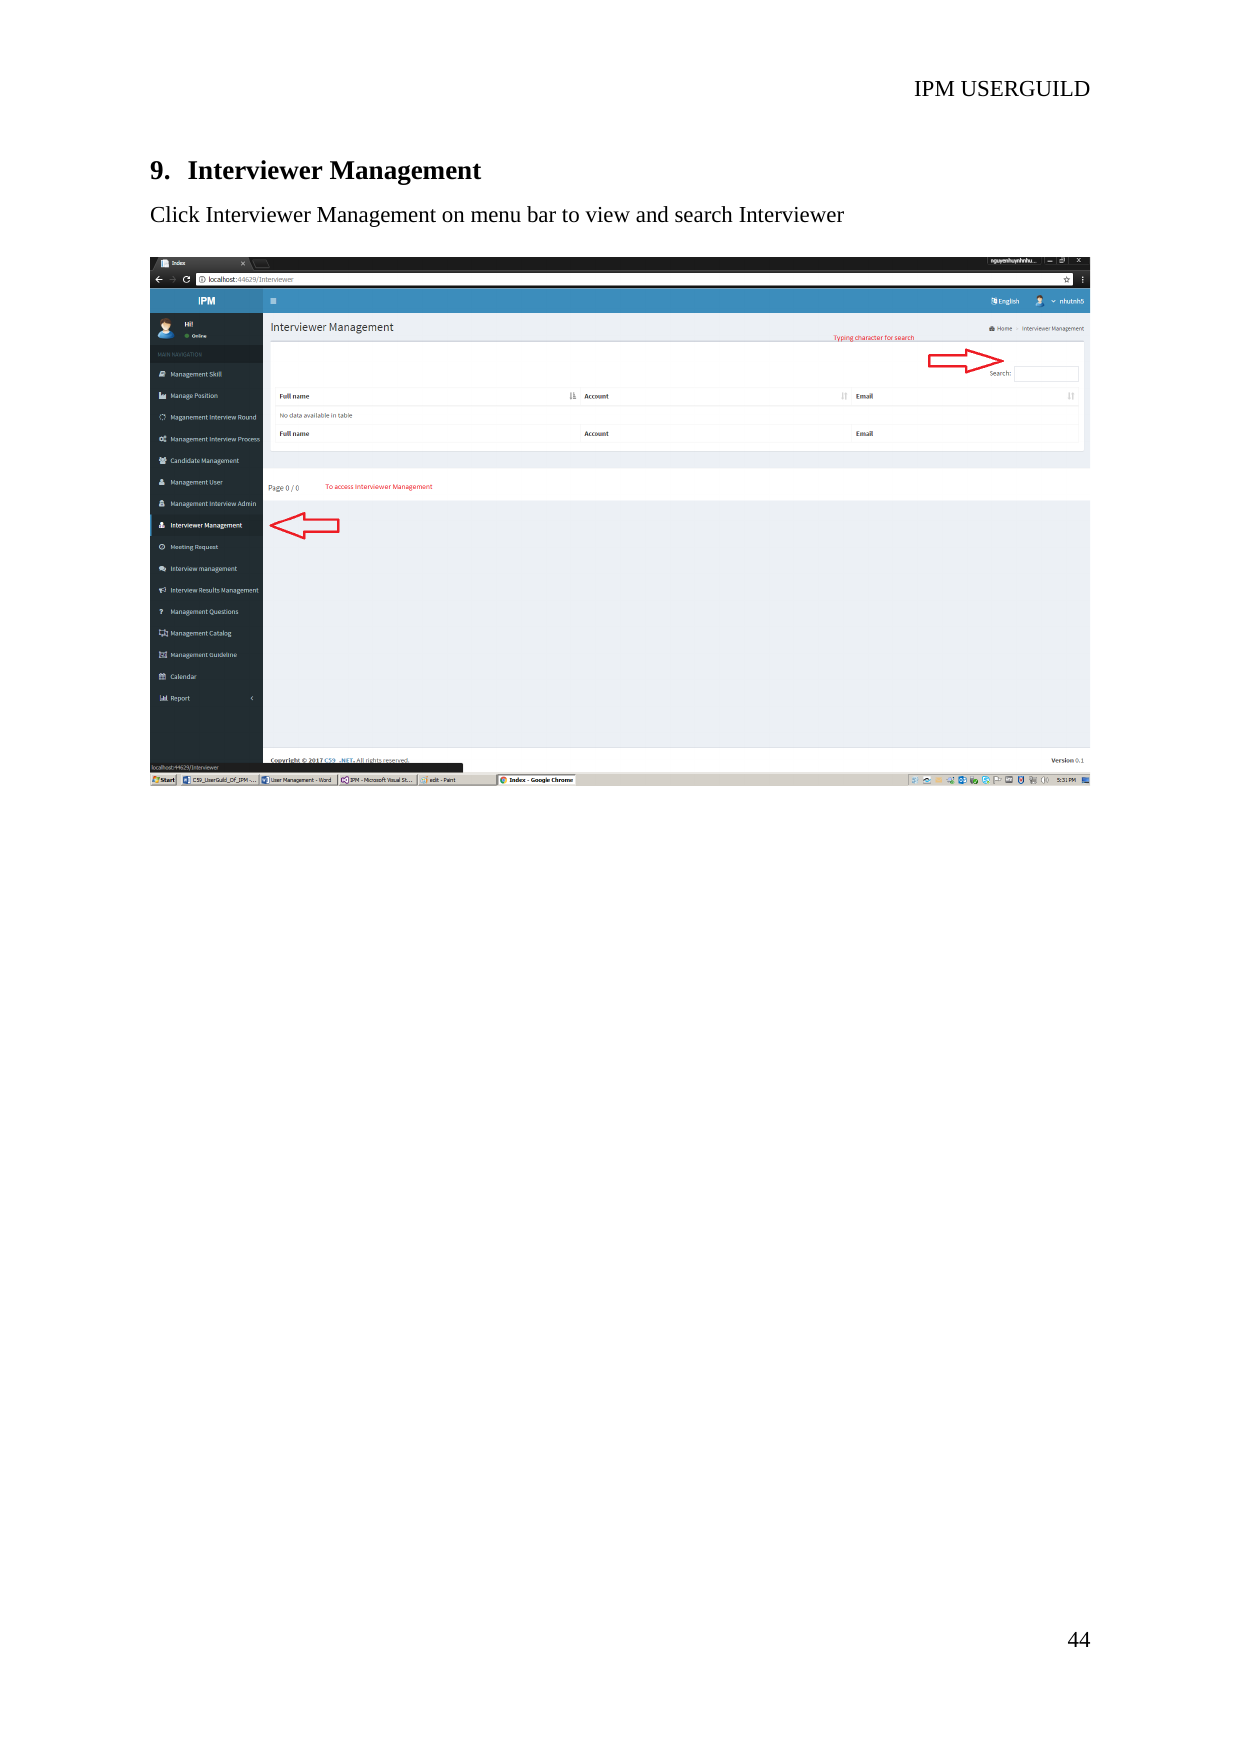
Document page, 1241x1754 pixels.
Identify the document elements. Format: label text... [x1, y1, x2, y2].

picture [150, 257, 1091, 786]
subtitle Interviewer Management [150, 154, 1090, 185]
text Click Interviewer Management on menu bar to view and search Interviewer [150, 201, 1090, 227]
